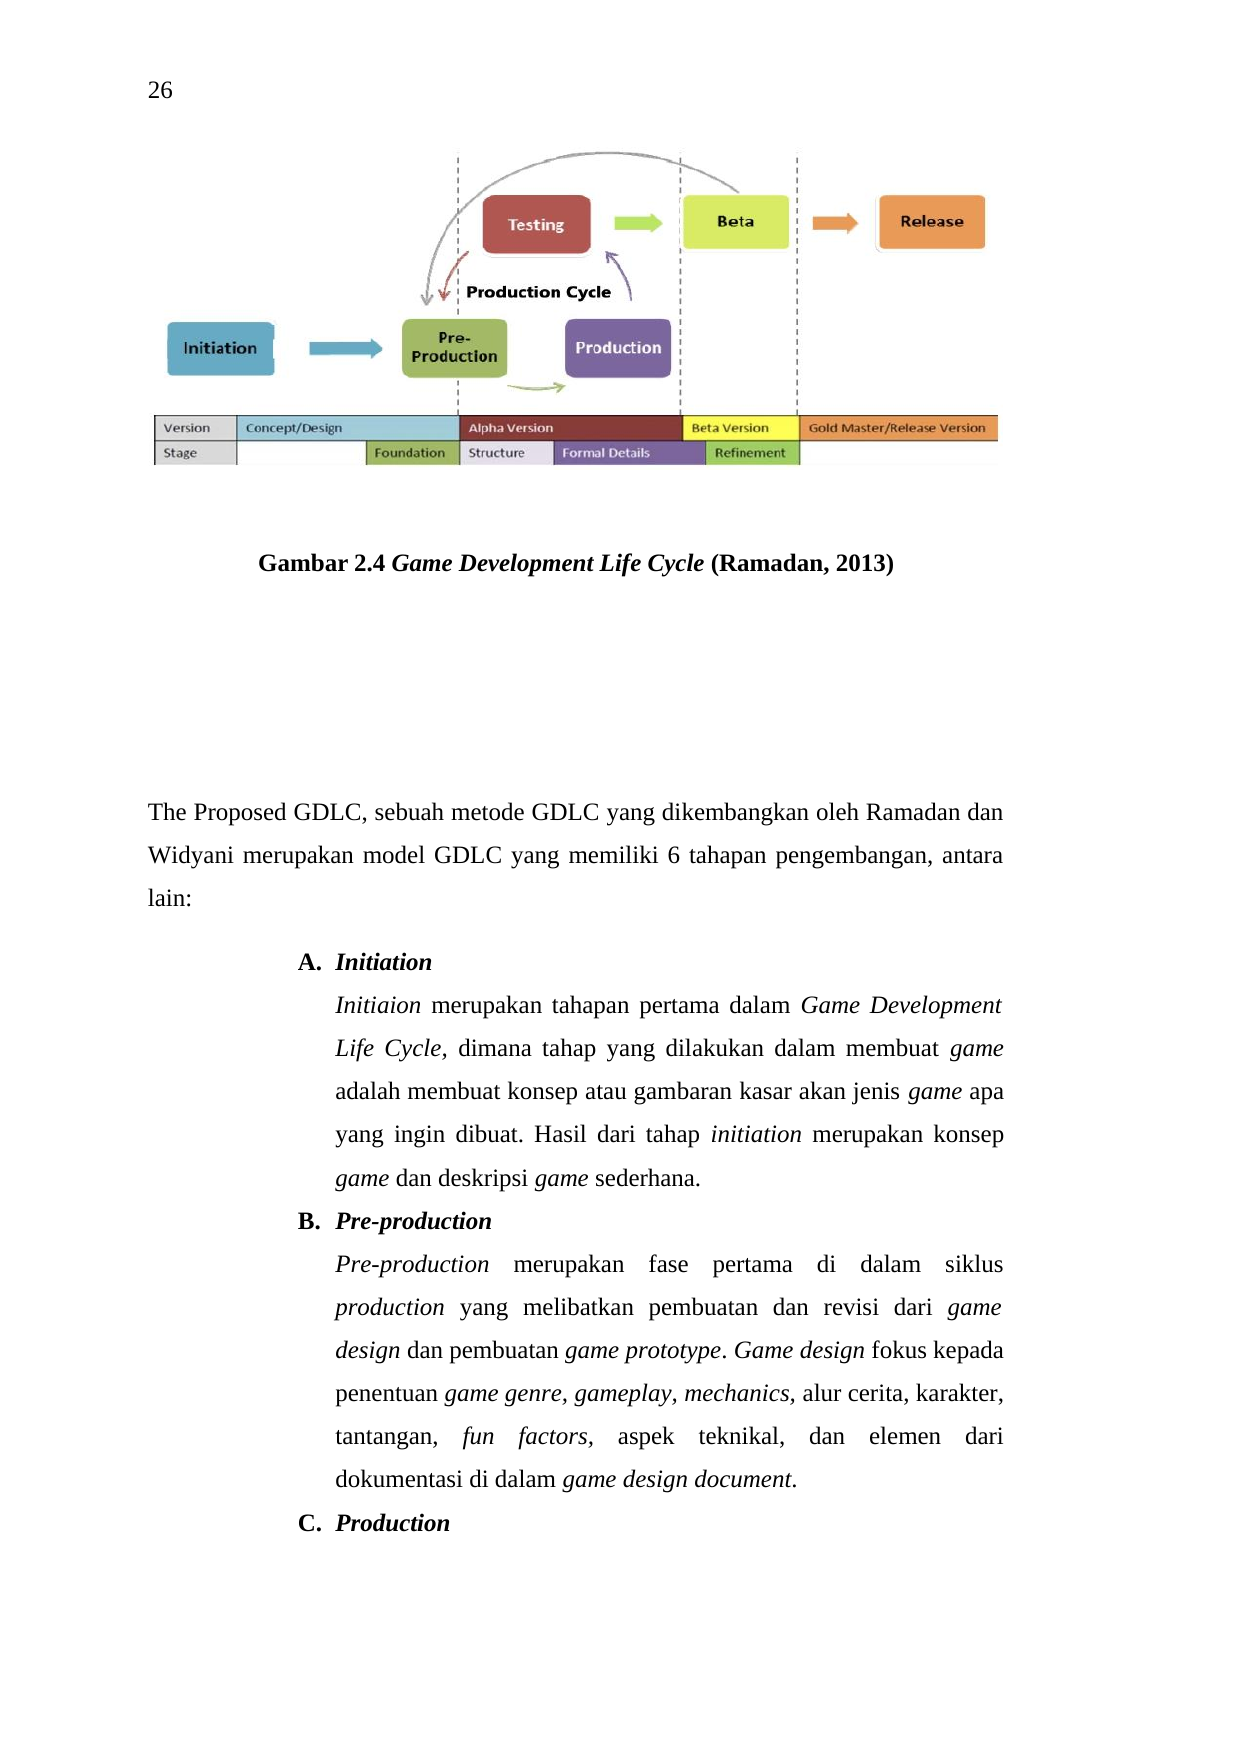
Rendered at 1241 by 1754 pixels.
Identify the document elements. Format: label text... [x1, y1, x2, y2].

subtitle Gambar 2.4 Game Development Life Cycle (Ramadan, 2013) [148, 548, 1004, 577]
text Initiaion merupakan tahapan pertama dalam Game Development Life Cycle, dimana tahap yang dilakukan dalam membuat game adalah membuat konsep atau gambaran kasar akan jenis game apa yang ingin dibuat. Hasil dari tahap initiation merupakan konsep game dan deskripsi game sederhana. [335, 990, 1004, 1191]
picture [148, 147, 1003, 470]
list Pre-production [298, 1206, 1004, 1234]
text The Proposed GDLC, sebuah metode GDLC yang dikembangkan oleh Ramadan dan Widyani merupakan model GDLC yang memiliki 6 tahapan pengembangan, antara lain: [148, 797, 1004, 912]
text Pre-production merupakan fase pertama di dalam siklus production yang melibatkan pembuatan dan revisi dari game design dan pembuatan game prototype. Game design fokus kepada penentuan game genre, gameplay, mechanics, alur cerita, karakter, tantangan, fun factors, aspek teknikal, dan elemen dari dokumentasi di dalam game design document. [335, 1249, 1004, 1493]
list Initiation [298, 947, 1004, 976]
list Production [298, 1508, 1004, 1536]
